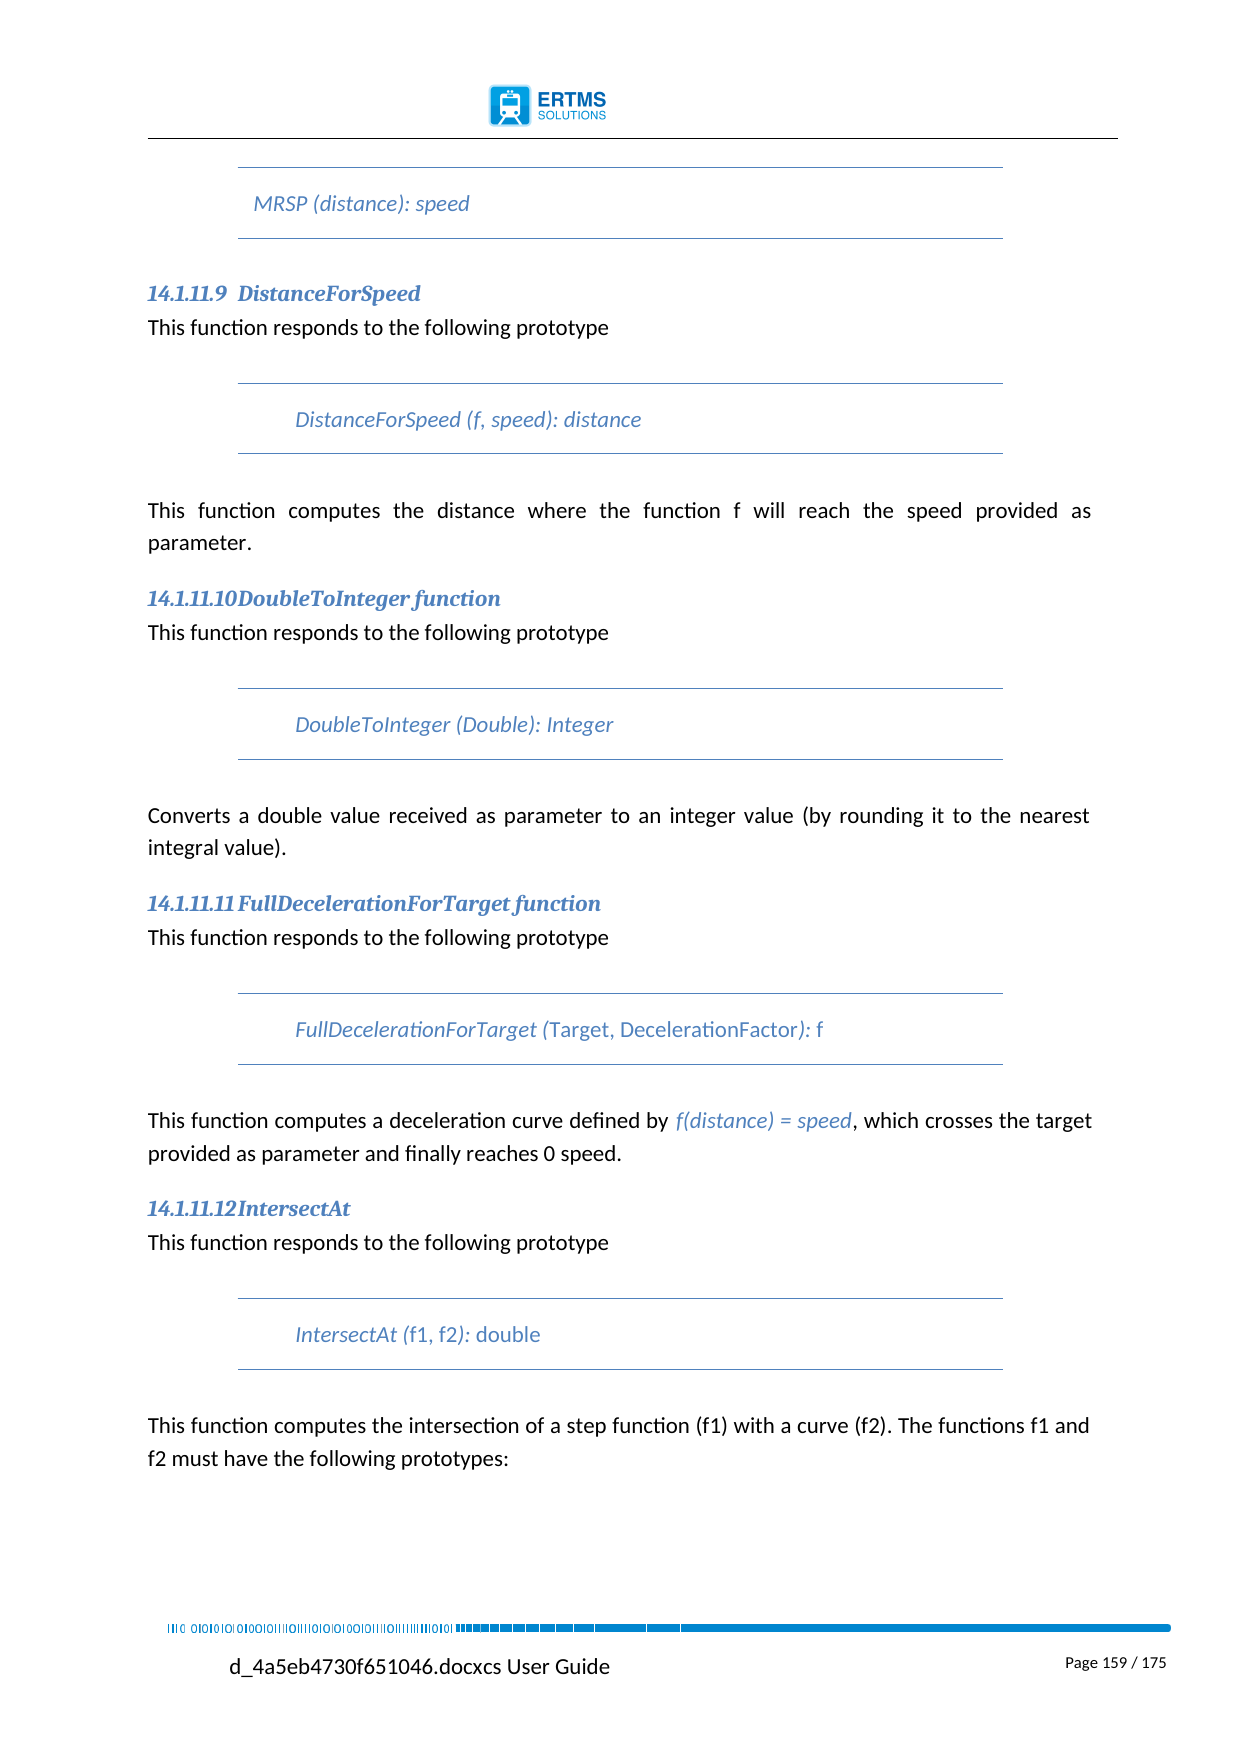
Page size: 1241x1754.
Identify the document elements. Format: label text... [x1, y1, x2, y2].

text This function computes a deceleration curve defined by f(distance) = speed, which crosses the target provided as parameter and finally reaches 0 speed. [148, 1106, 1093, 1167]
text IntersectAt (f1, f2): double [238, 1299, 1003, 1369]
picture [167, 1624, 1171, 1633]
text This function responds to the following prototype [148, 313, 1093, 341]
text This function computes the intersection of a step function (f1) with a curve (f2). The functions f1 and f2 must have the following prototypes: [148, 1412, 1093, 1472]
text This function responds to the following prototype [148, 618, 1093, 646]
text DoubleToInteger (Double): Integer [238, 689, 1003, 759]
picture [477, 73, 617, 138]
text DistanceForSpeed (f, speed): distance [238, 384, 1003, 453]
text Converts a double value received as parameter to an integer value (by rounding it to the nearest integral value). [148, 801, 1093, 862]
text This function computes the distance where the function f will reach the speed provided as parameter. [148, 496, 1093, 556]
subtitle DoubleToInteger function [148, 586, 1093, 612]
text This function responds to the following prototype [148, 923, 1093, 951]
subtitle DistanceForSpeed [148, 281, 1093, 307]
subtitle IntersectAt [148, 1196, 1093, 1222]
text This function responds to the following prototype [148, 1228, 1093, 1256]
text FullDecelerationForTarget (Target, DecelerationFactor): f [238, 994, 1003, 1064]
subtitle FullDecelerationForTarget function [148, 891, 1093, 917]
text MRSP (distance): speed [238, 168, 1003, 238]
